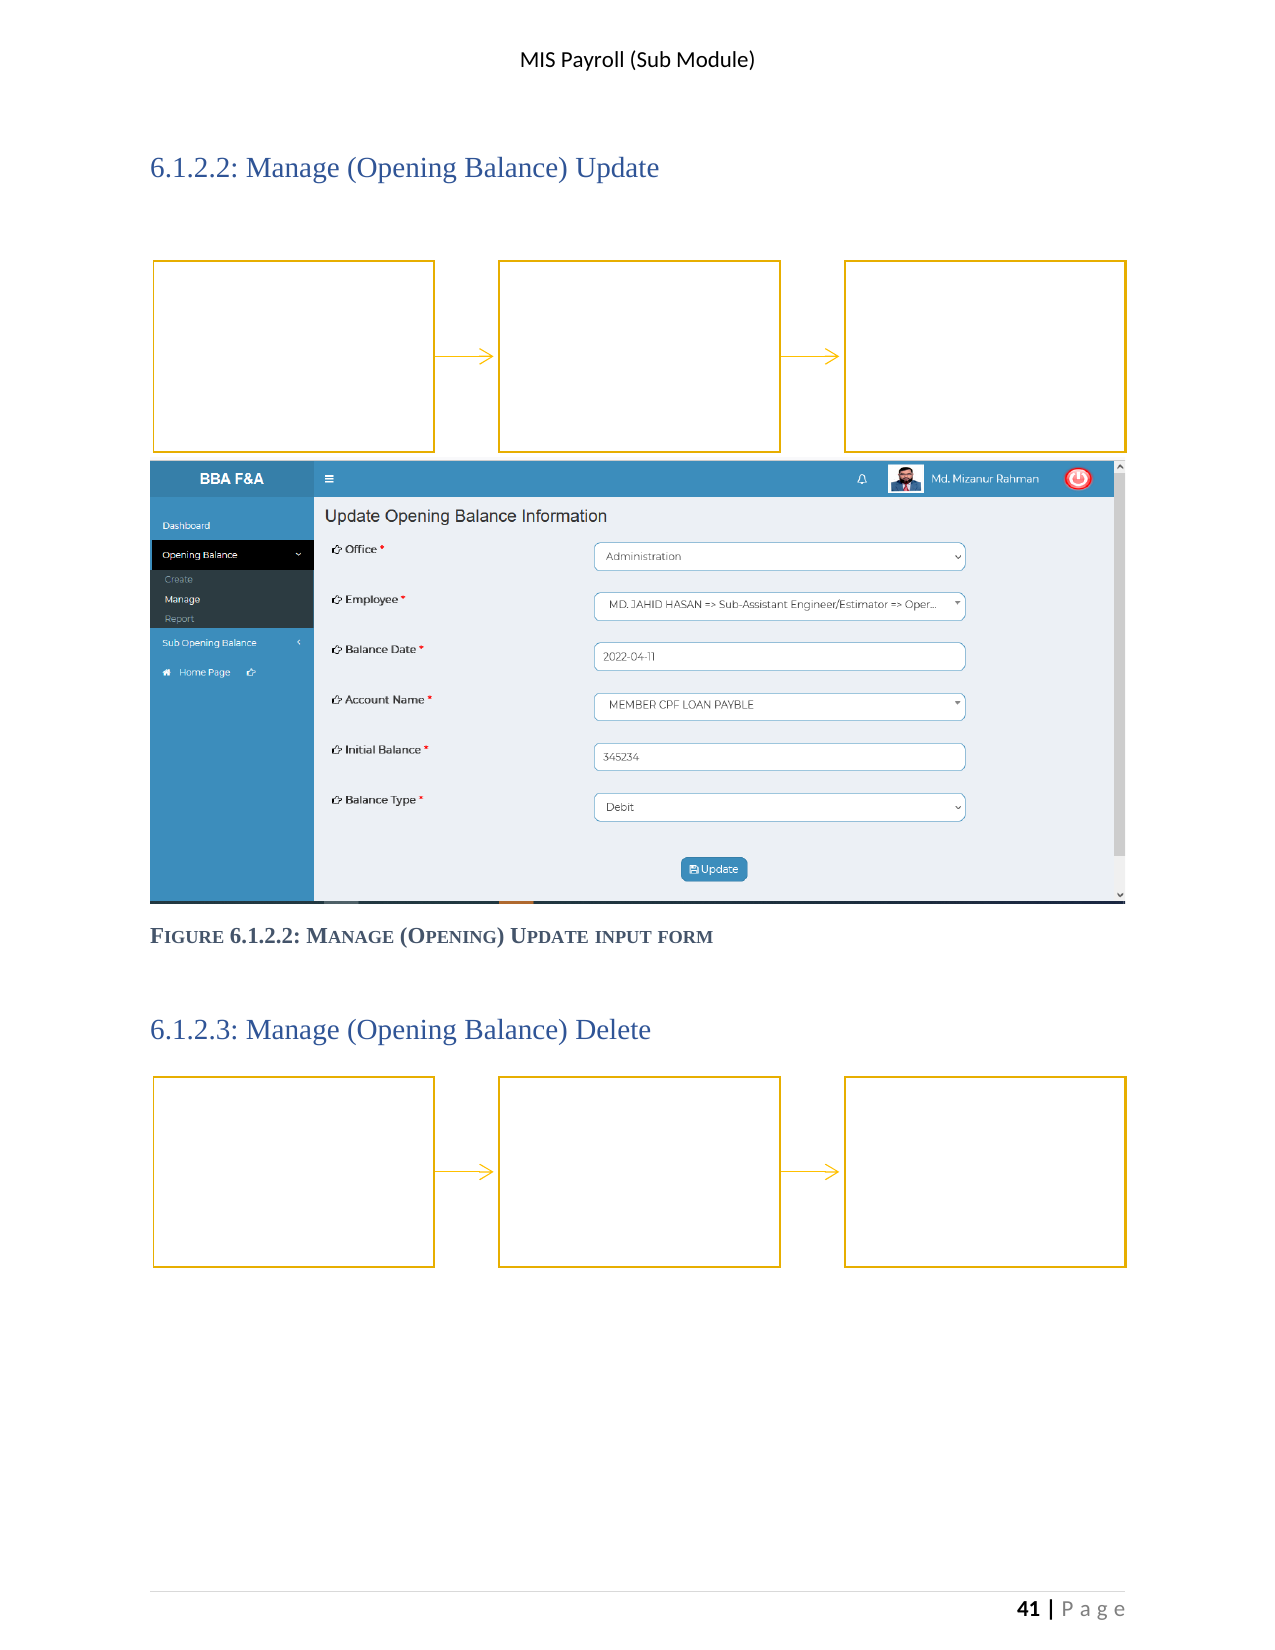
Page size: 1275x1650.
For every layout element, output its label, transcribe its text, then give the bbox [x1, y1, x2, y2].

subtitle 6.1.2.2: Manage (Opening Balance) Update [150, 150, 1125, 183]
text Figure 6.1.2.2: Manage (Opening) Update input form [150, 922, 1125, 949]
subtitle 6.1.2.3: Manage (Opening Balance) Delete [150, 1012, 1125, 1046]
picture [150, 457, 1125, 904]
